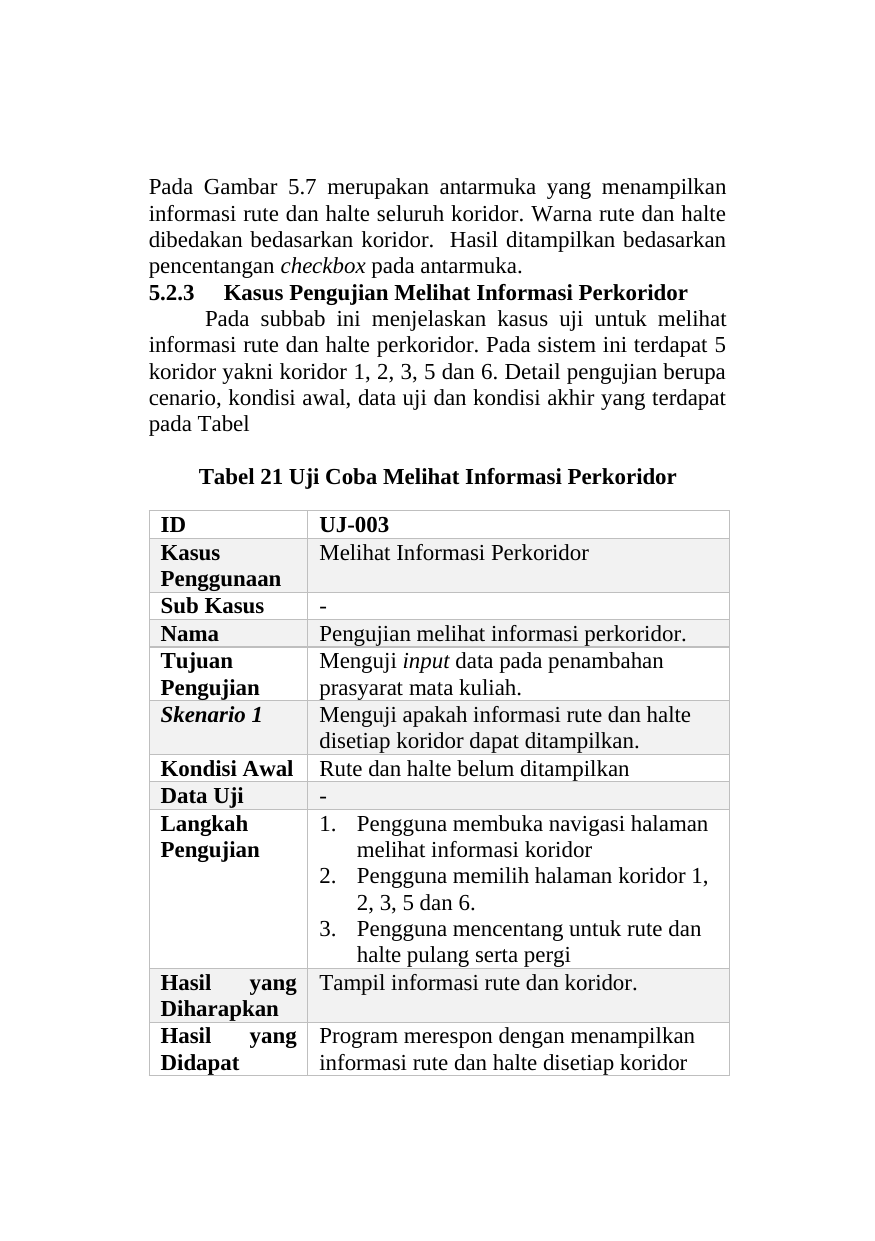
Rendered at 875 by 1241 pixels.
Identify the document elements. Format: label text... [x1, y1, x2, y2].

table_cell Tampil informasi rute dan koridor. [308, 969, 729, 1022]
table_cell Hasil yang Didapat [150, 1023, 307, 1075]
table_cell Hasil yang Diharapkan [150, 969, 307, 1022]
table_cell Kondisi Awal [150, 755, 307, 781]
table_cell - [308, 593, 729, 619]
table_cell Tujuan Pengujian [150, 648, 307, 700]
table_cell Data Uji [150, 782, 307, 809]
text Pada Gambar 5.7 merupakan antarmuka yang menampilkan informasi rute dan halte seluruh koridor. Warna rute dan halte dibedakan bedasarkan koridor. Hasil ditampilkan bedasarkan pencentangan checkbox pada antarmuka. [148, 173, 727, 279]
table_cell Kasus Penggunaan [150, 539, 307, 592]
table_cell Skenario 1 [150, 701, 307, 754]
table_cell Pengguna membuka navigasi halaman melihat informasi koridor Pengguna memilih halaman koridor 1, 2, 3, 5 dan 6. Pengguna mencentang untuk rute dan halte pulang serta pergi [308, 810, 729, 968]
table_cell Menguji input data pada penambahan prasyarat mata kuliah. [308, 648, 729, 700]
table_cell Program merespon dengan menampilkan informasi rute dan halte disetiap koridor [308, 1023, 729, 1075]
text Pada subbab ini menjelaskan kasus uji untuk melihat informasi rute dan halte perkoridor. Pada sistem ini terdapat 5 koridor yakni koridor 1, 2, 3, 5 dan 6. Detail pengujian berupa cenario, kondisi awal, data uji dan kondisi akhir yang terdapat pada Tabel [148, 305, 727, 437]
table_cell - [308, 782, 729, 809]
table_cell Langkah Pengujian [150, 810, 307, 968]
table_cell Sub Kasus [150, 593, 307, 619]
table_cell Pengujian melihat informasi perkoridor. [308, 620, 729, 646]
table_cell Nama [150, 620, 307, 646]
table_header ID [150, 511, 307, 538]
subtitle Kasus Pengujian Melihat Informasi Perkoridor [148, 279, 727, 305]
table_cell Melihat Informasi Perkoridor [308, 539, 729, 592]
table_cell Rute dan halte belum ditampilkan [308, 755, 729, 781]
table_cell Menguji apakah informasi rute dan halte disetiap koridor dapat ditampilkan. [308, 701, 729, 754]
table_header UJ-003 [308, 511, 729, 538]
